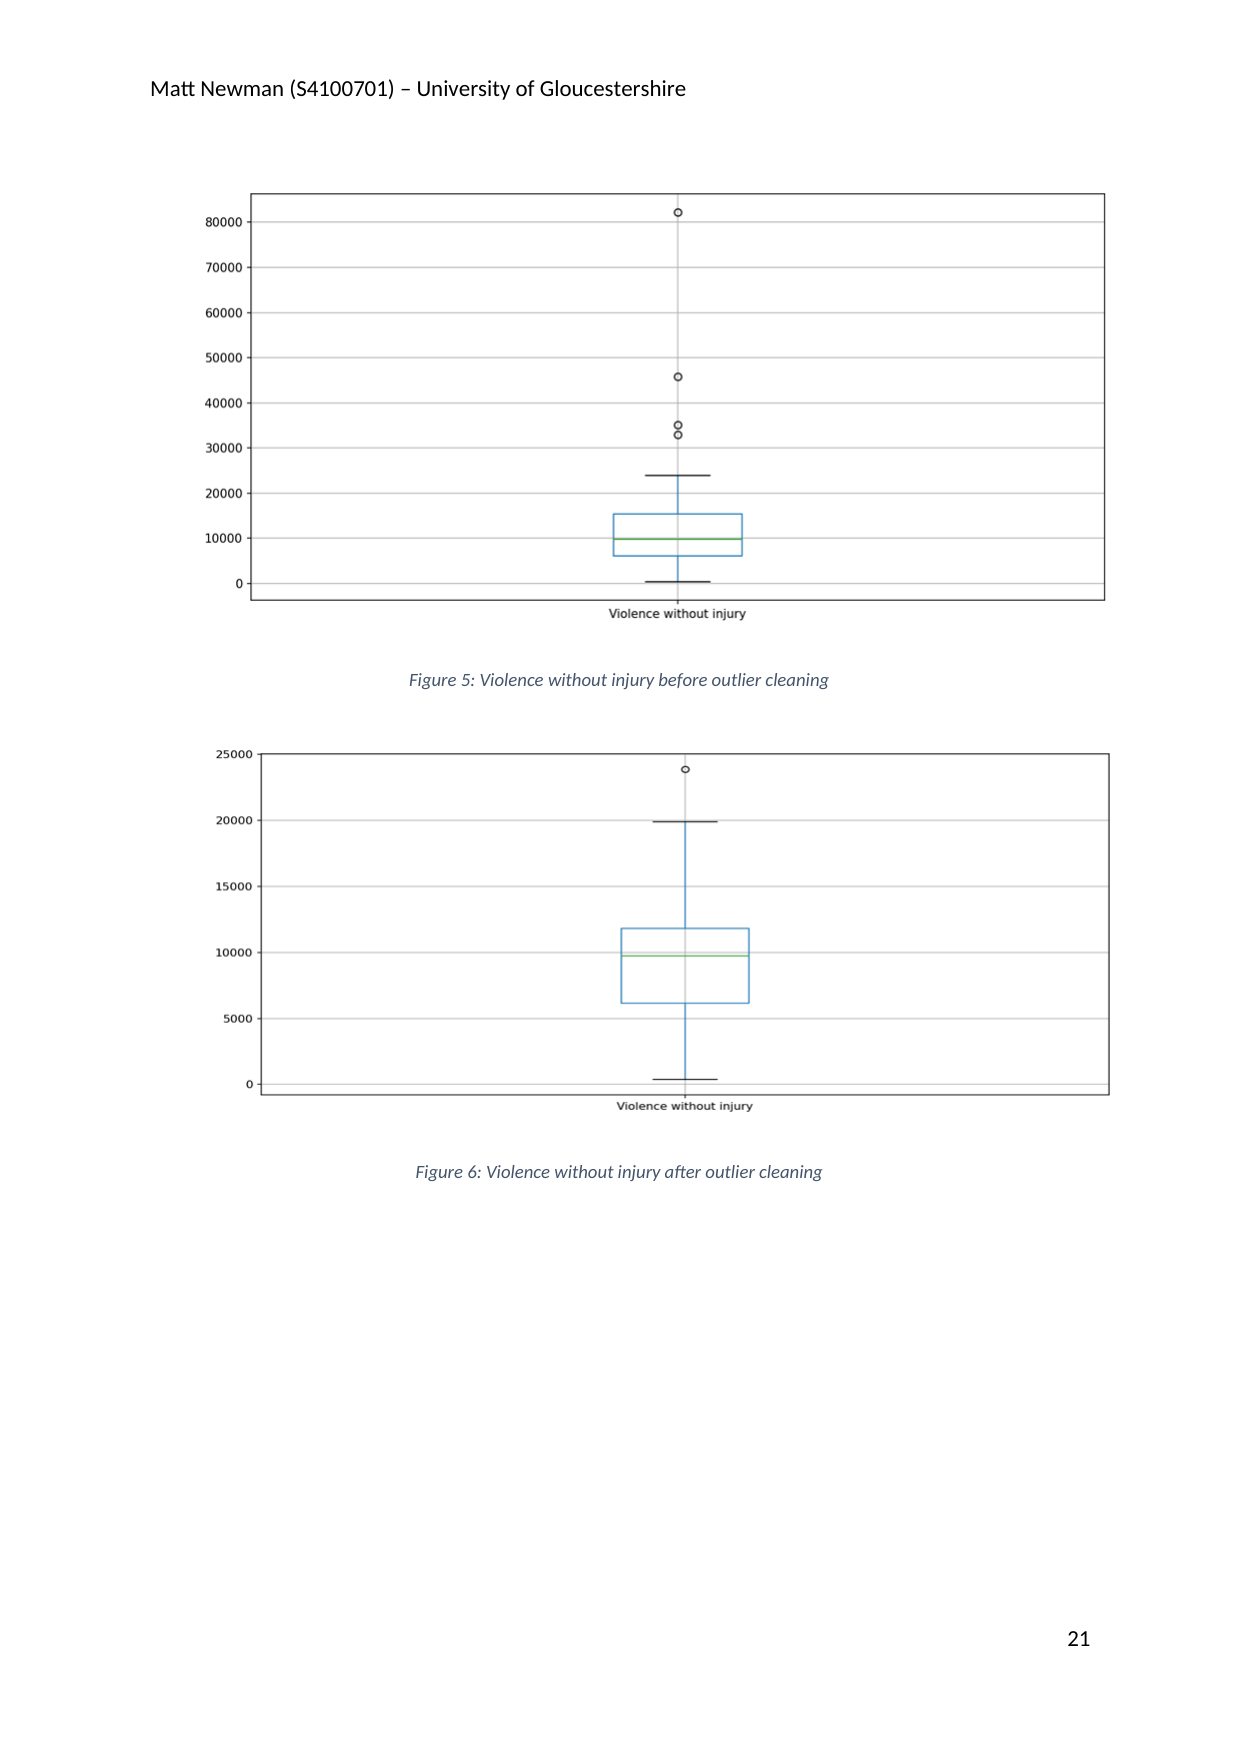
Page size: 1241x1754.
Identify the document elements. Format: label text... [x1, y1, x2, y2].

picture [150, 711, 1190, 1142]
picture [150, 150, 1180, 649]
